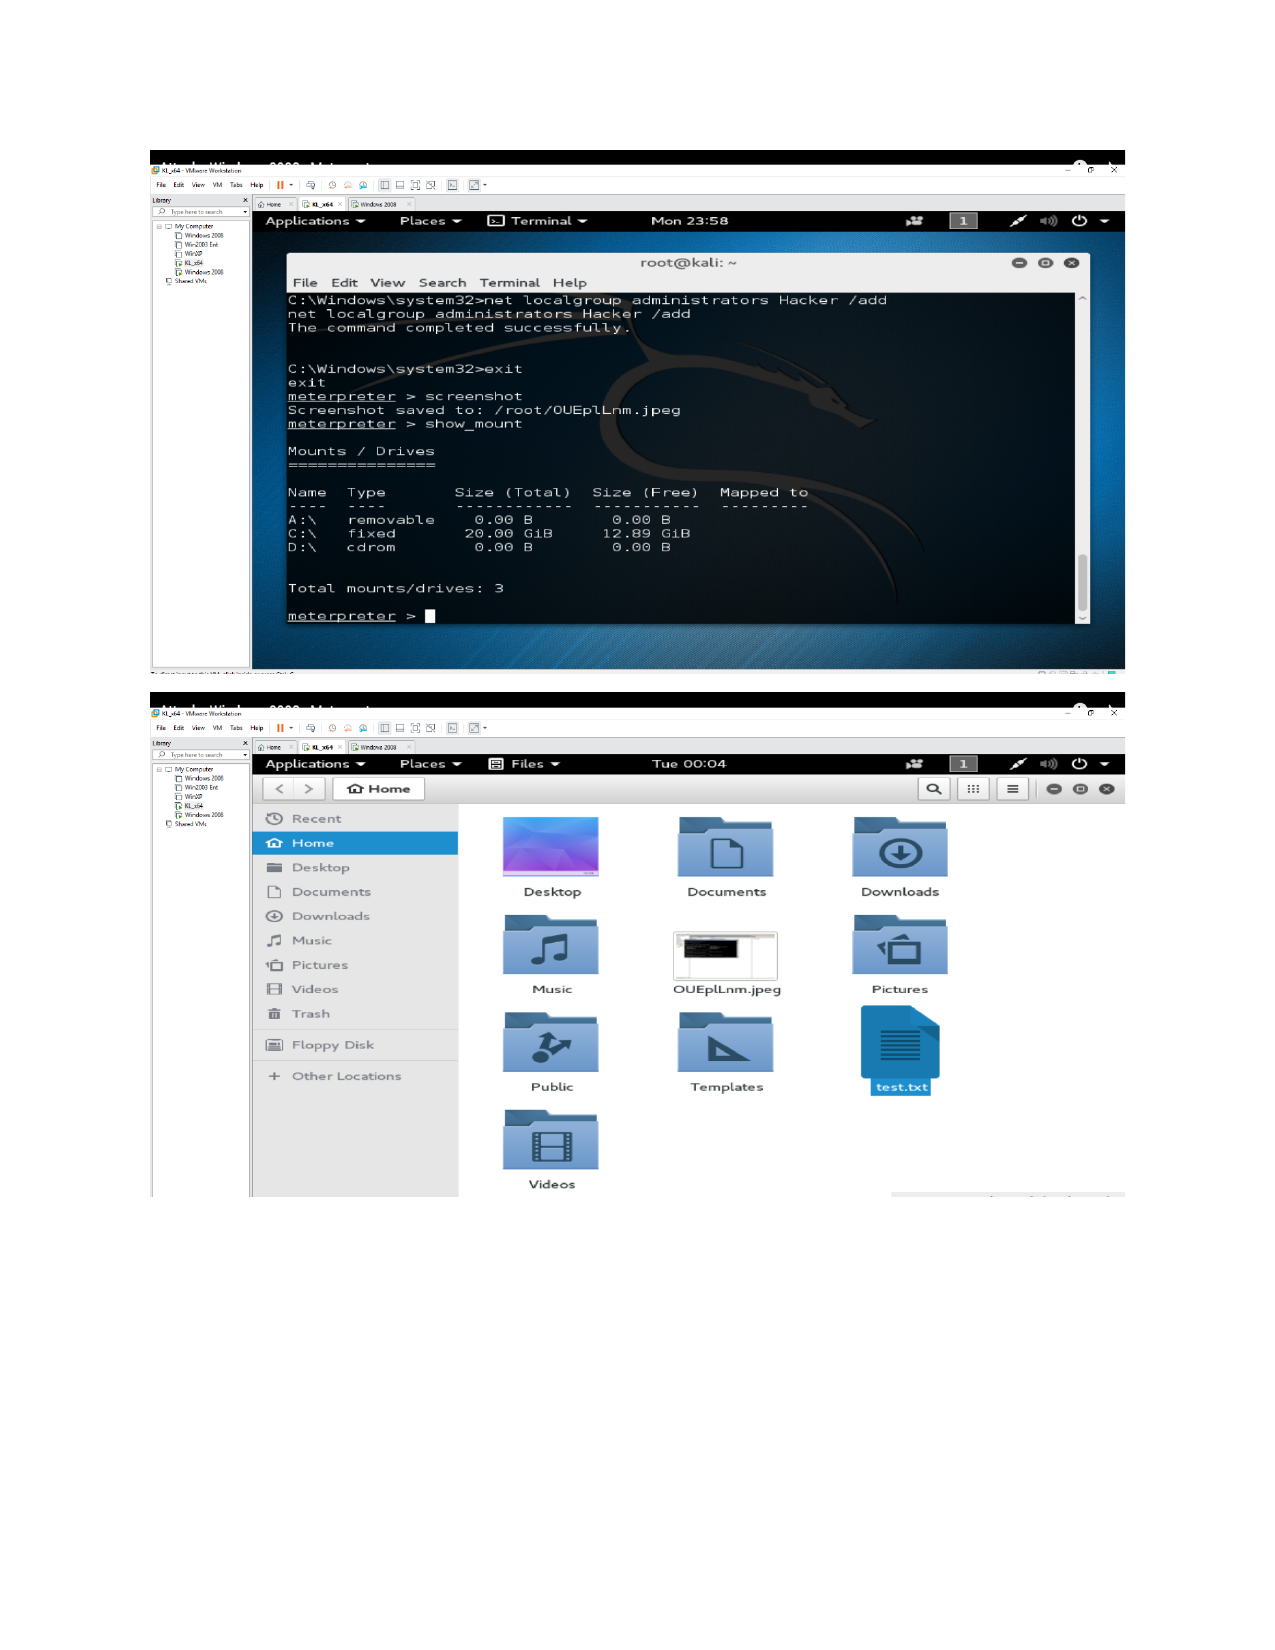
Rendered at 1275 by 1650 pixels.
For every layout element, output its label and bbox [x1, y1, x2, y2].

picture [150, 692, 1125, 1197]
picture [150, 150, 1125, 674]
